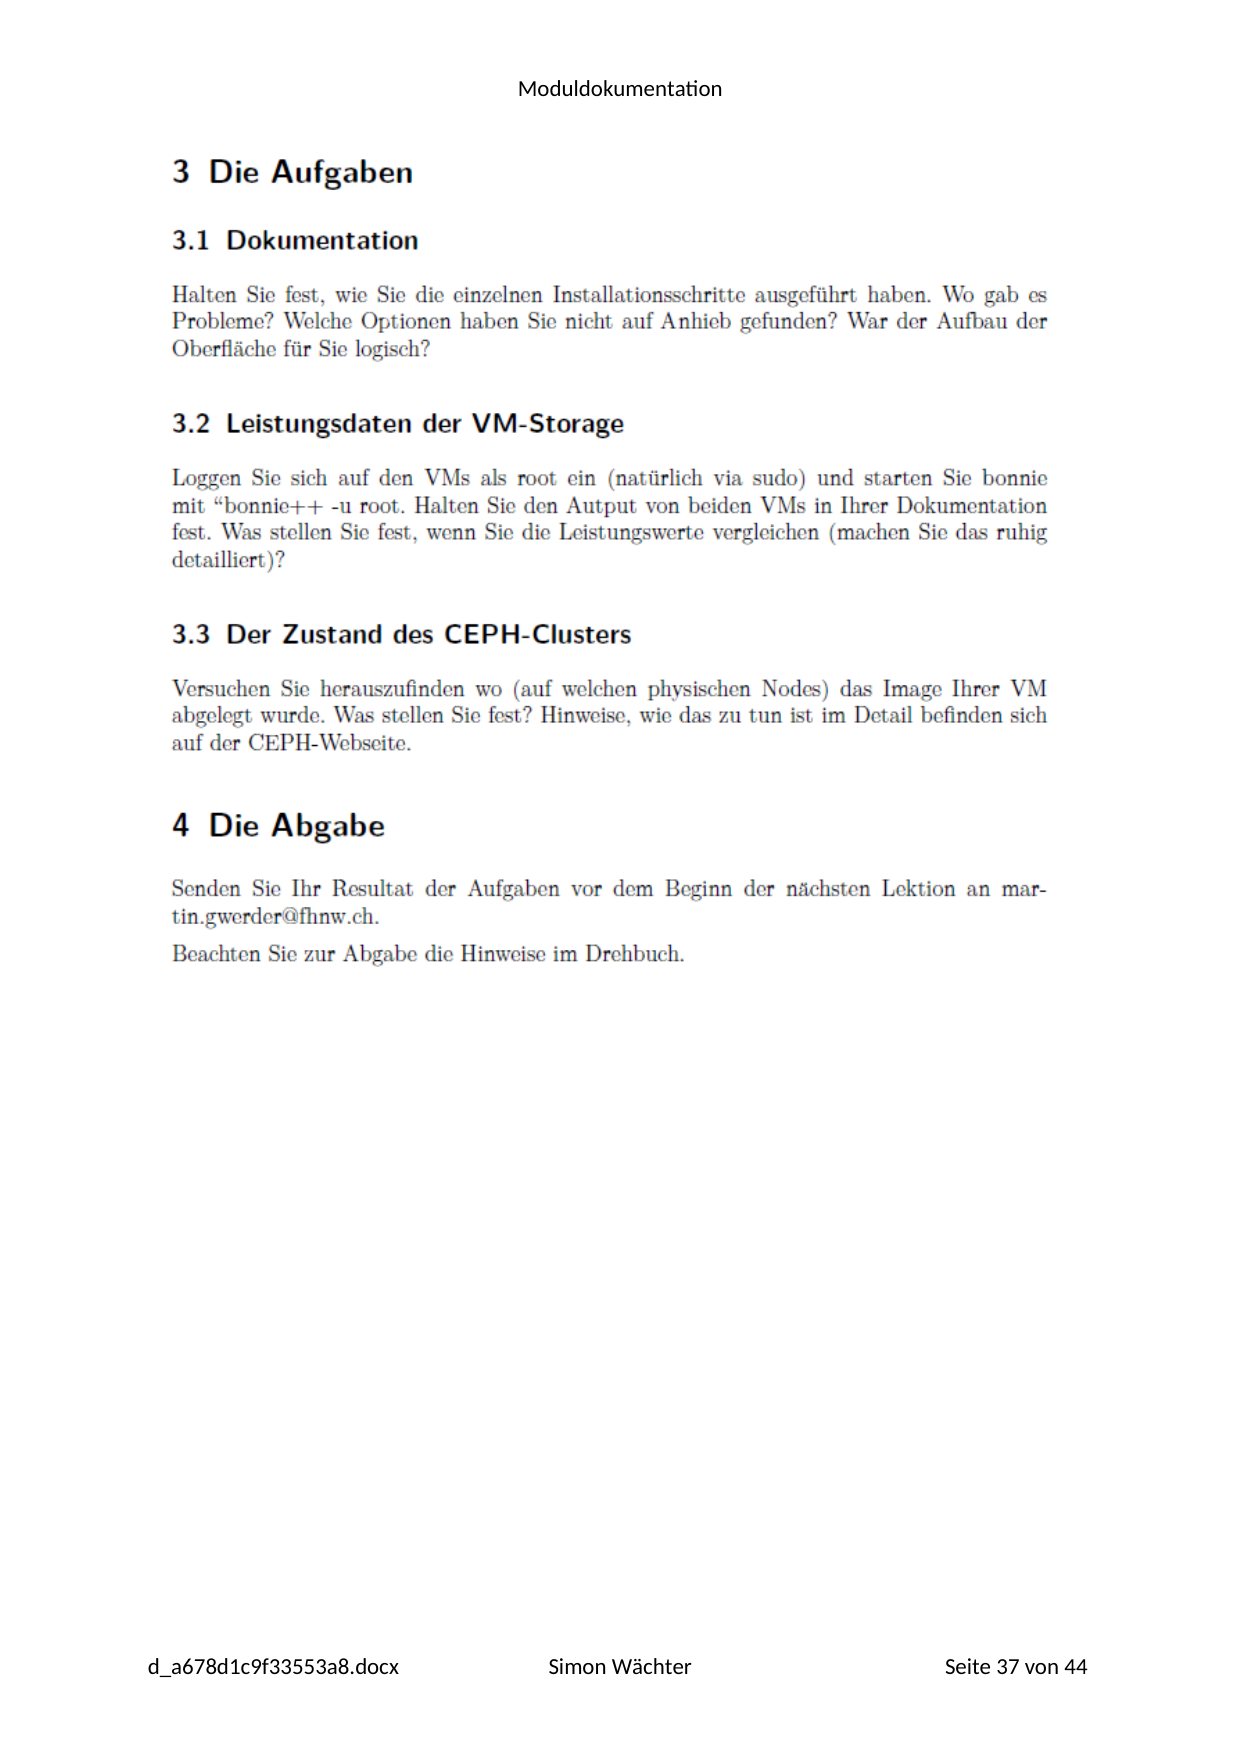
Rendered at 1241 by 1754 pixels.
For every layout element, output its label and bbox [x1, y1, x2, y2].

picture [147, 147, 1093, 992]
